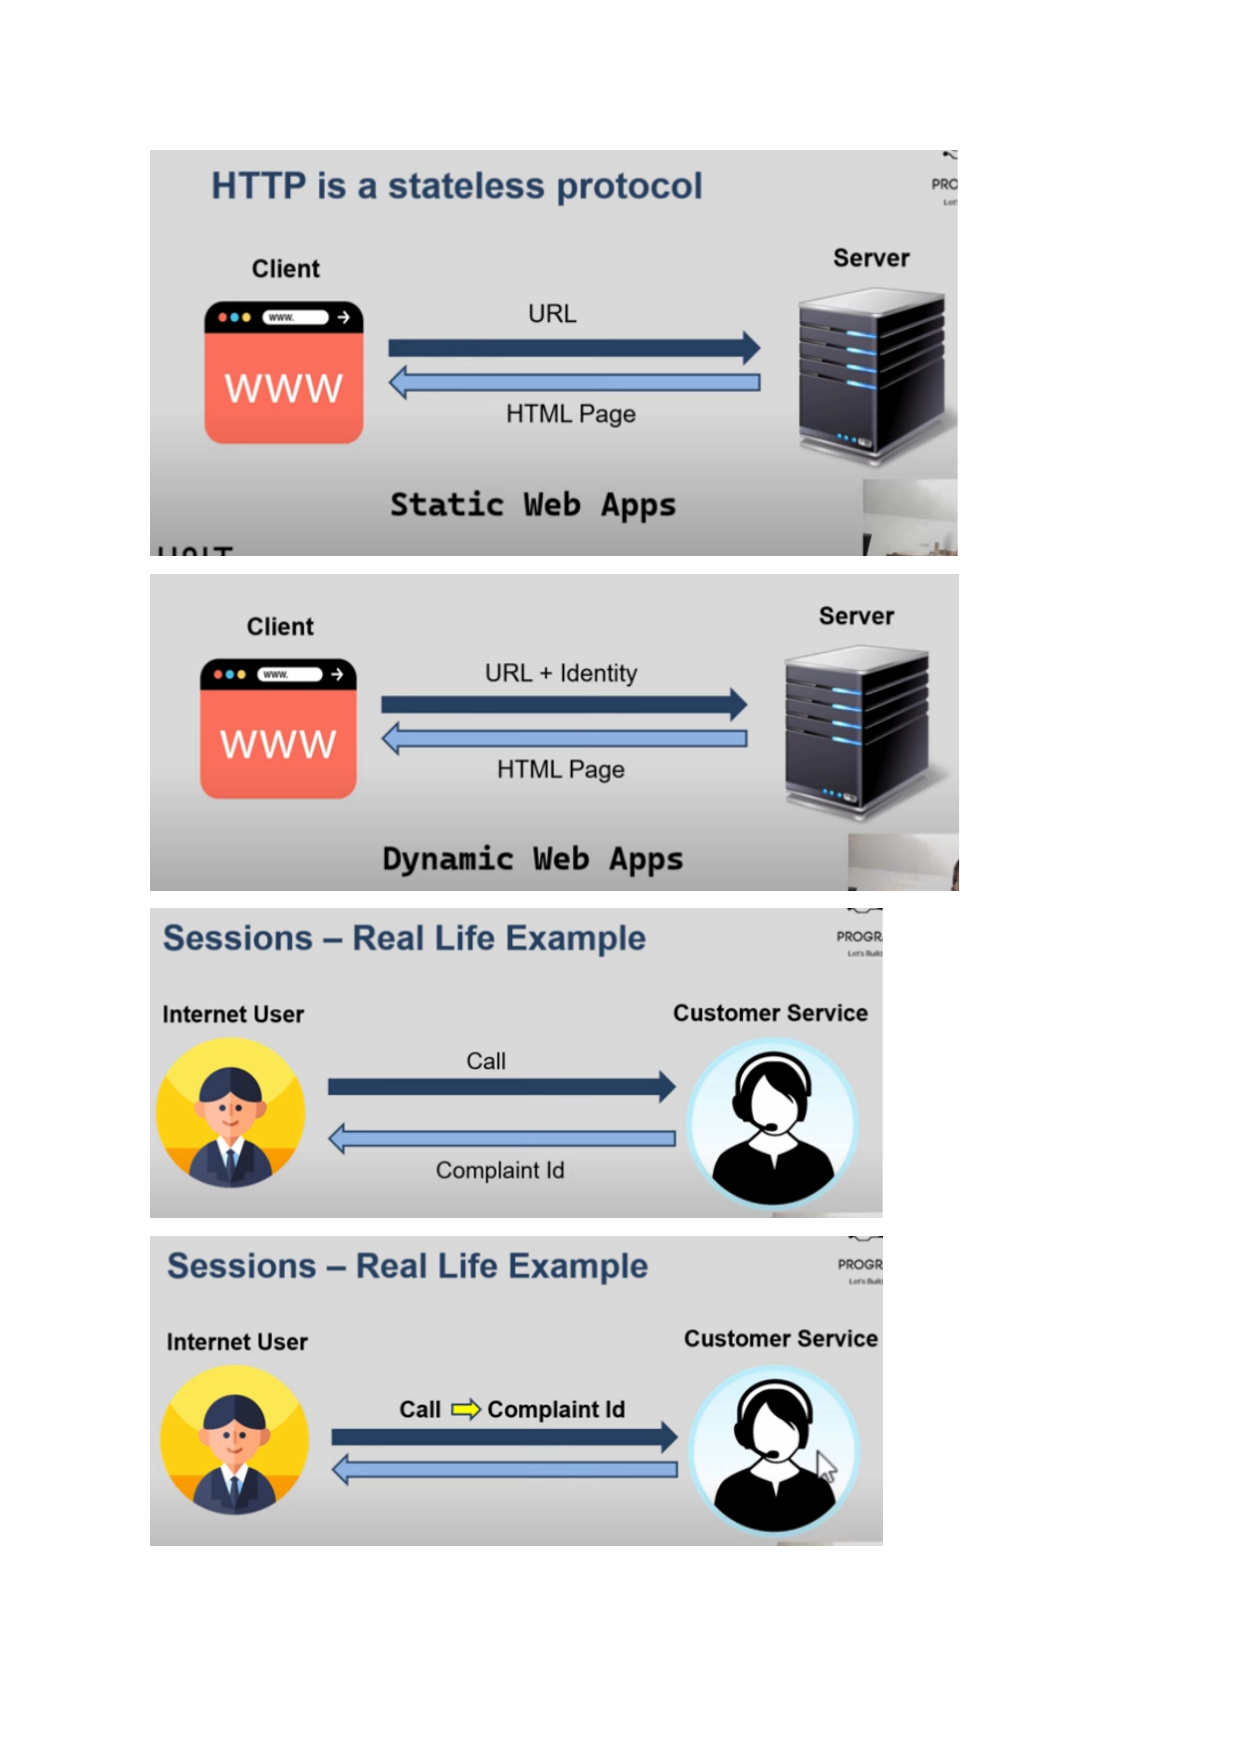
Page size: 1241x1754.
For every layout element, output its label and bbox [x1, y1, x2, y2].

picture [150, 1236, 883, 1546]
picture [150, 150, 958, 556]
picture [150, 908, 883, 1218]
picture [150, 574, 960, 891]
